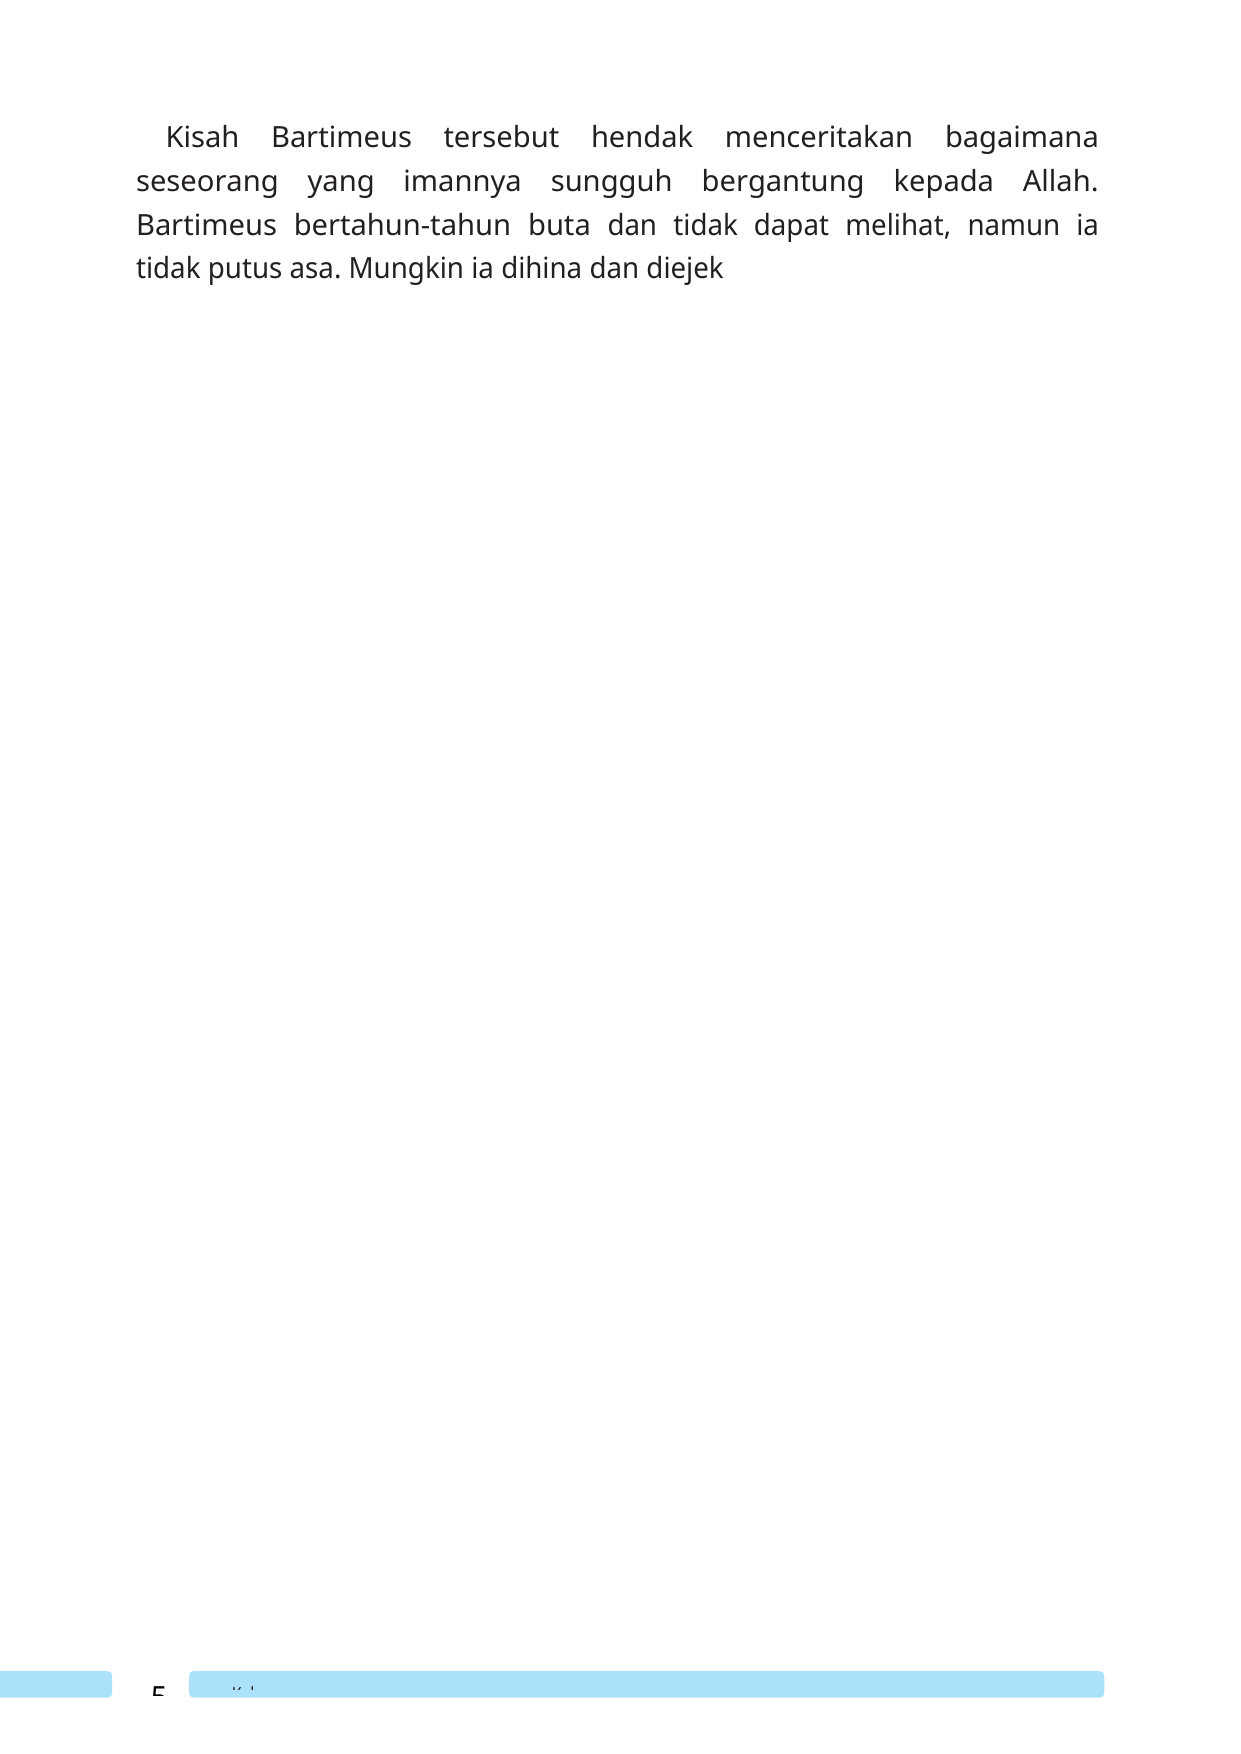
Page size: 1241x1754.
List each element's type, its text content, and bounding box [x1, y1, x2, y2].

text Kisah Bartimeus tersebut hendak menceritakan bagaimana seseorang yang imannya sungguh bergantung kepada Allah. Bartimeus bertahun-tahun buta dan tidak dapat melihat, namun ia tidak putus asa. Mungkin ia dihina dan diejek [136, 117, 1099, 287]
